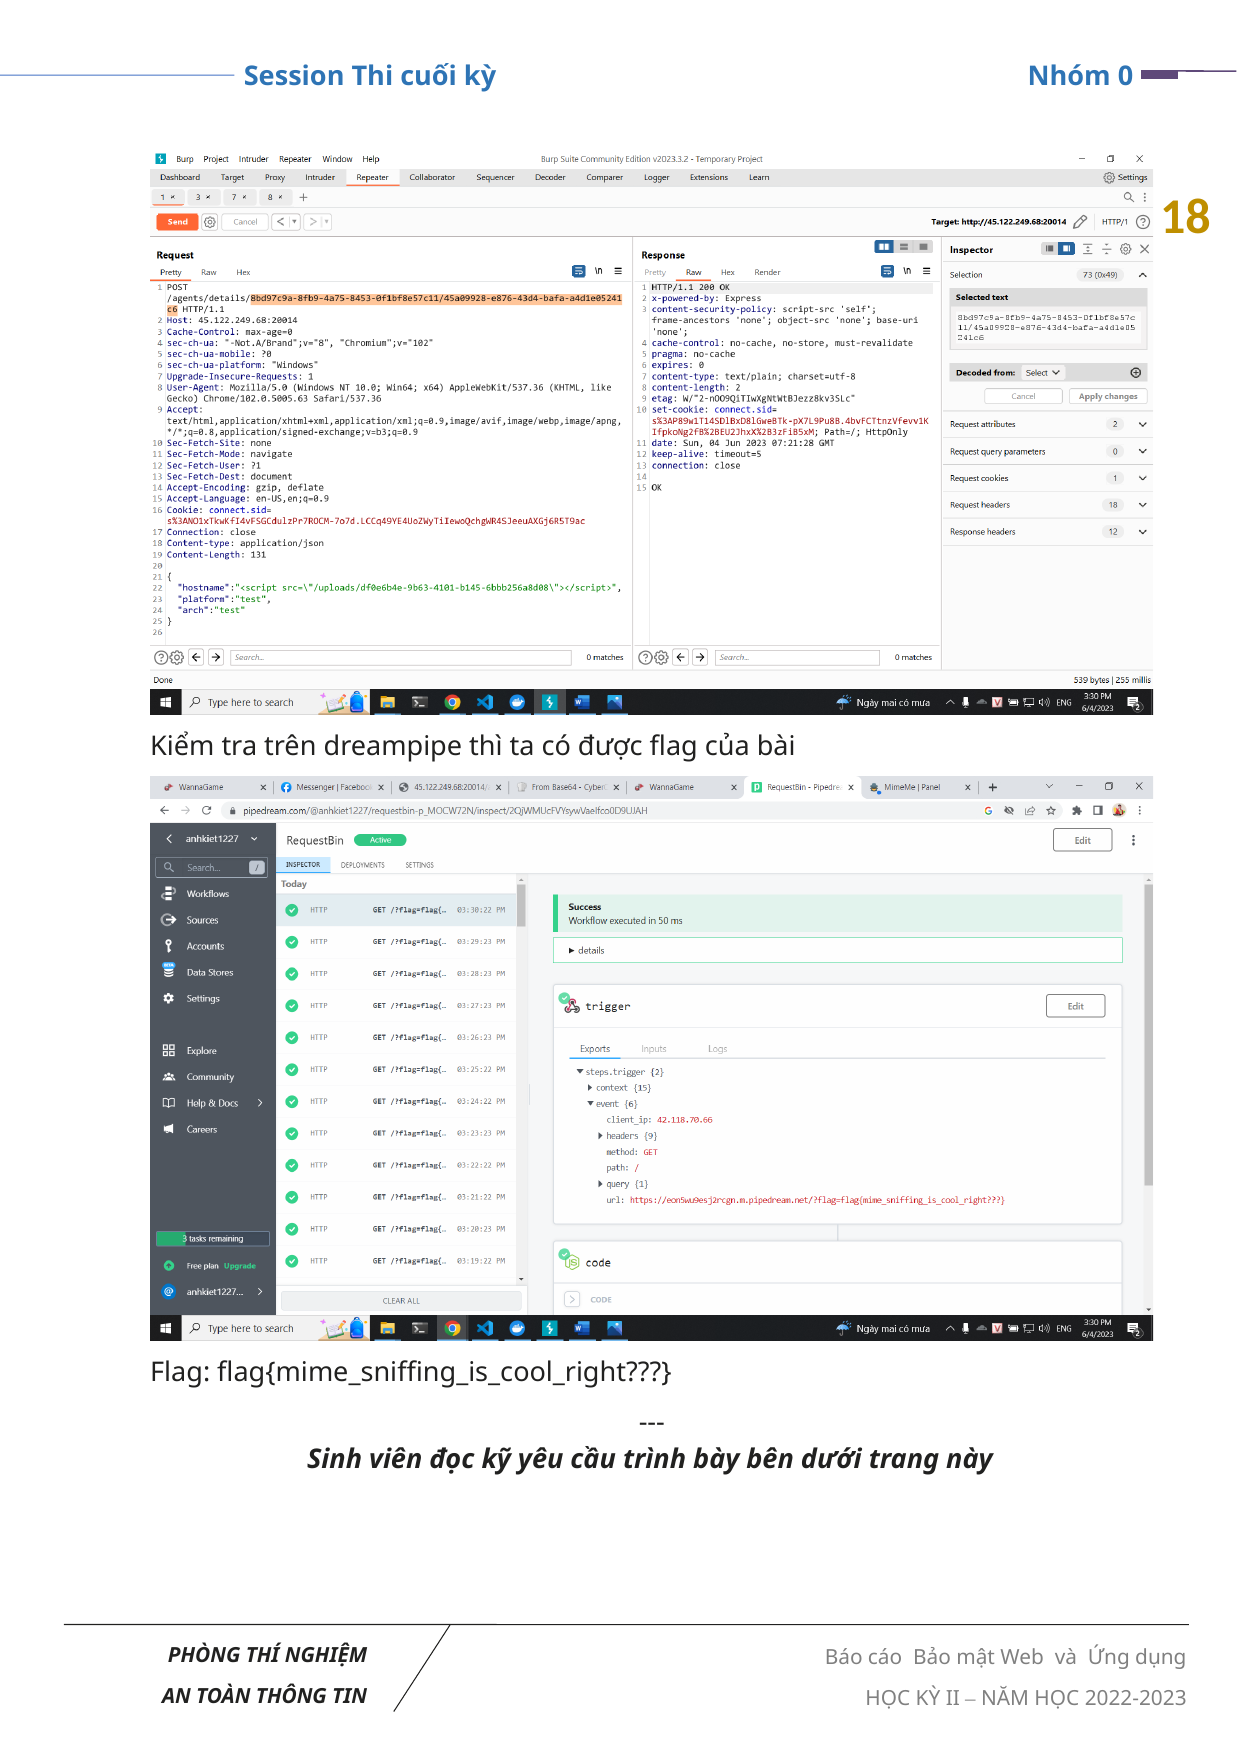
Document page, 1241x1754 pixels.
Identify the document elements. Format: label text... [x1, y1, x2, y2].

text Kiểm tra trên dreampipe thì ta có được flag của bài [150, 727, 1153, 764]
picture [150, 776, 1154, 1341]
text Flag: flag{mime_sniffing_is_cool_right???} [150, 1353, 1153, 1390]
picture [150, 150, 1154, 715]
text --- [150, 1402, 1153, 1439]
text Sinh viên đọc kỹ yêu cầu trình bày bên dưới trang này [150, 1439, 1153, 1476]
